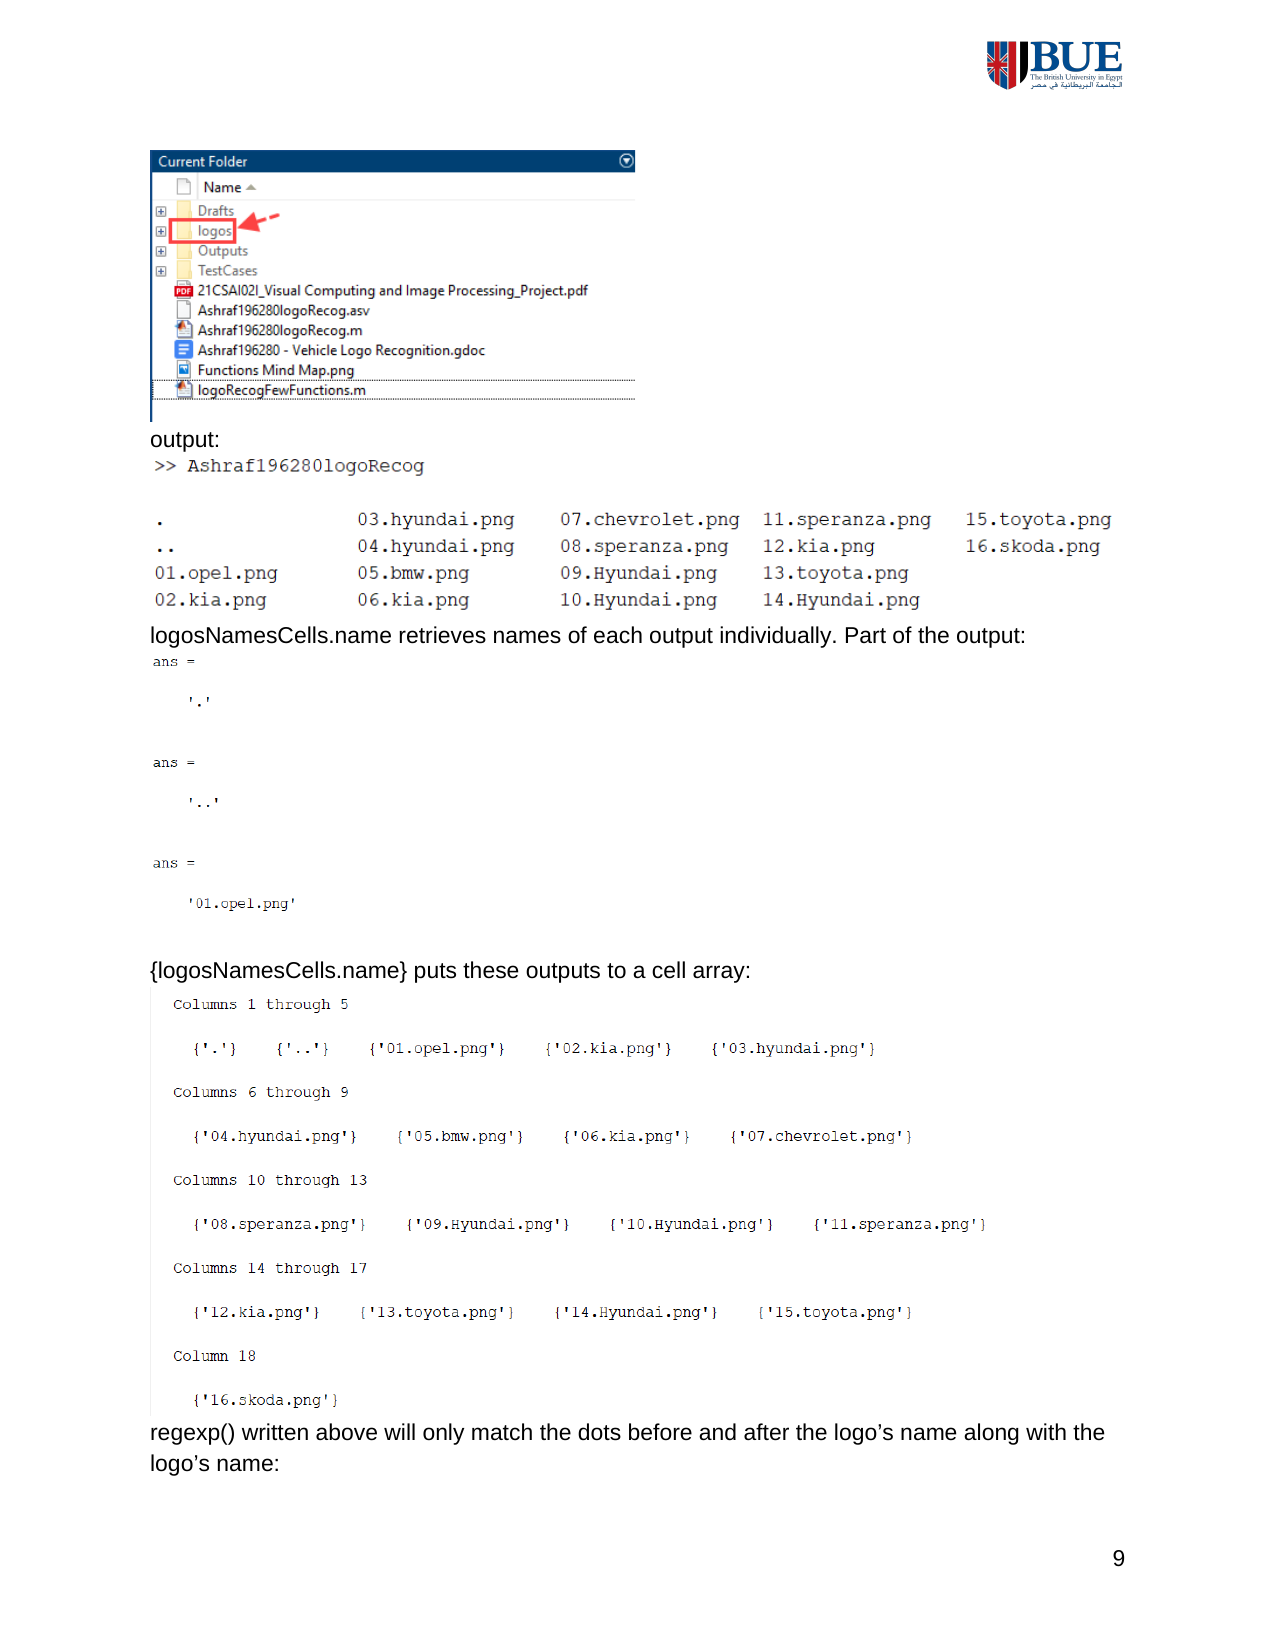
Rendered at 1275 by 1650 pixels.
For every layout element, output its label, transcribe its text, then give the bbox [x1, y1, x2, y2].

text output: [150, 426, 1125, 452]
picture [150, 987, 989, 1416]
text logosNamesCells.name retrieves names of each output individually. Part of the output: [150, 622, 1125, 648]
text regexp() written above will only match the dots before and after the logo’s name along with the logo’s name: [150, 1419, 1125, 1476]
text {logosNamesCells.name} puts these outputs to a cell array: [150, 957, 1125, 983]
picture [150, 455, 1125, 619]
picture [986, 15, 1125, 114]
picture [150, 652, 309, 953]
picture [150, 150, 636, 422]
